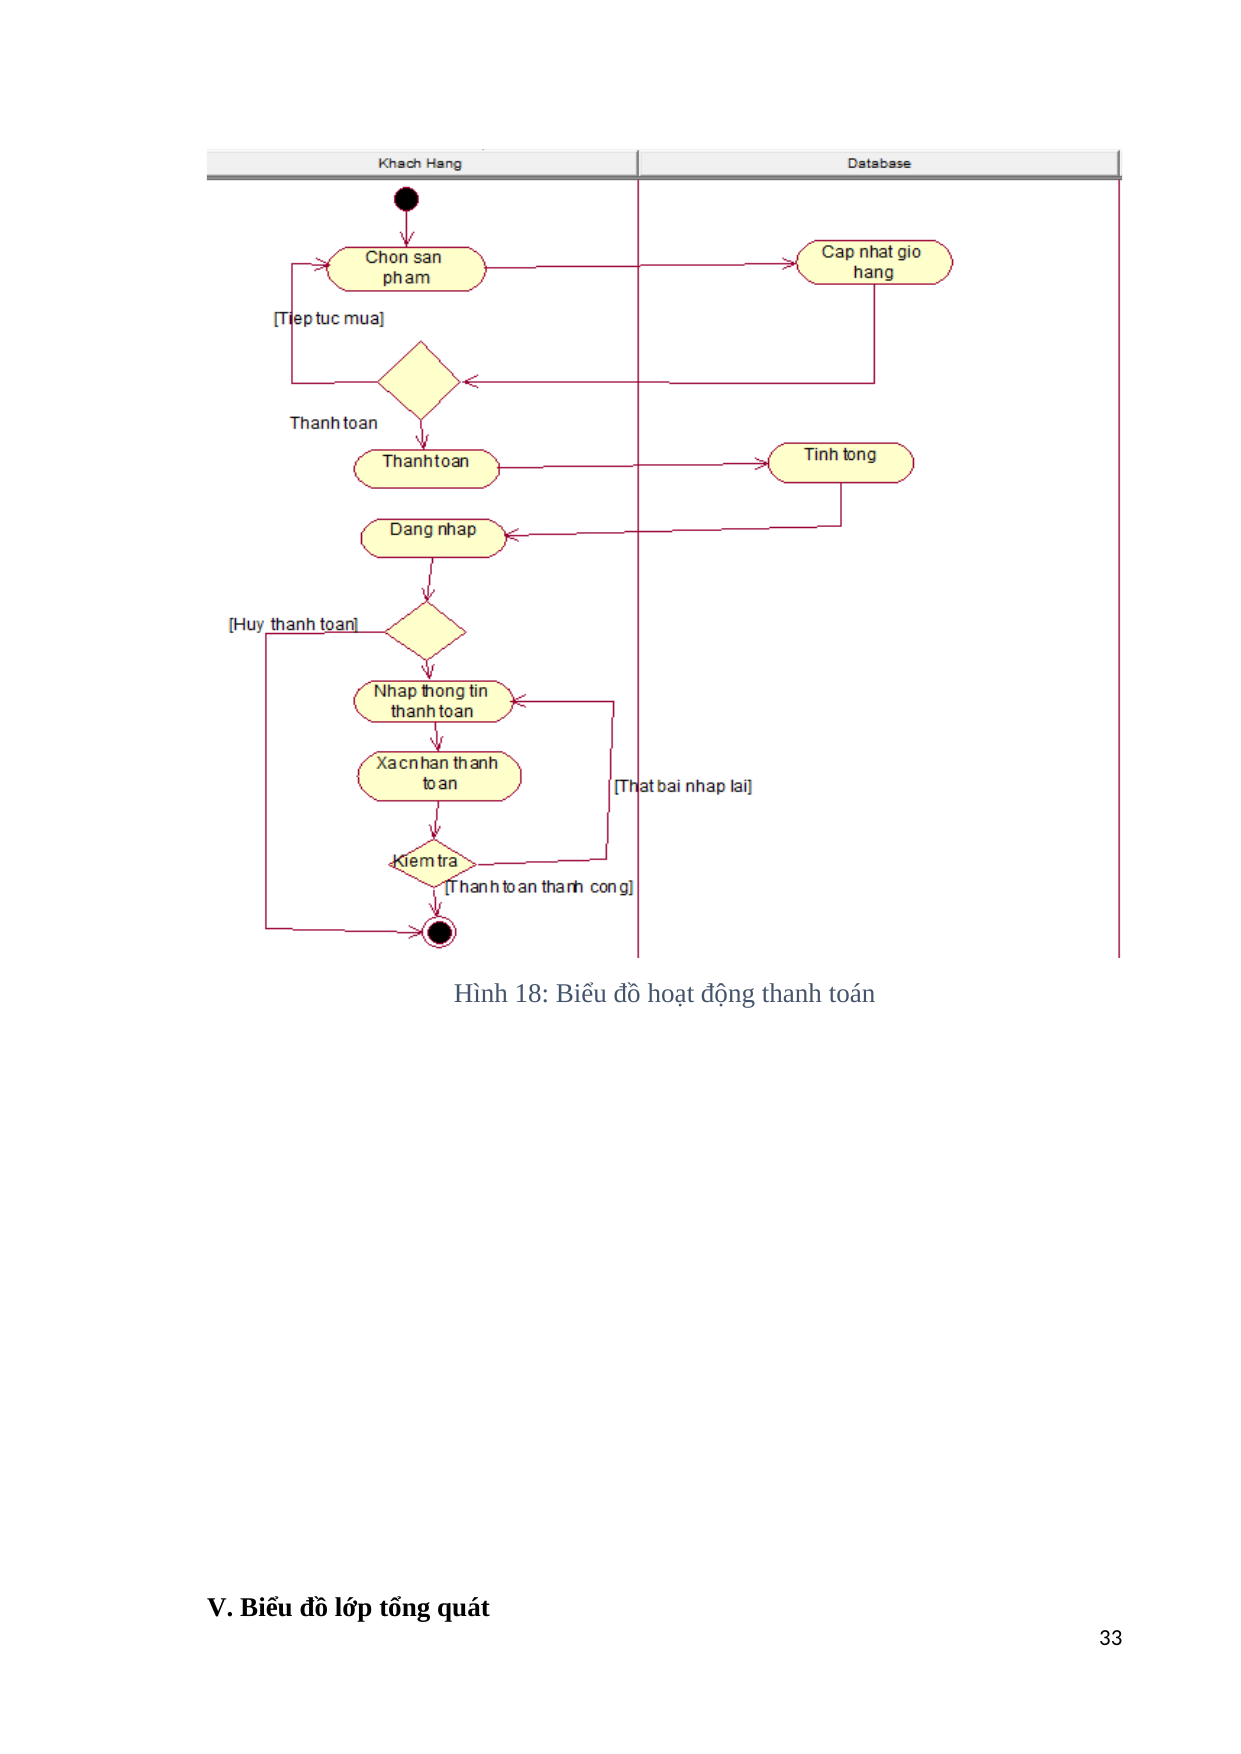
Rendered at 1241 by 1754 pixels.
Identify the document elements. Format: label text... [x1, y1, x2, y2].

text Biểu đồ lớp tổng quát [207, 1591, 1122, 1622]
text Hình 18: Biểu đồ hoạt động thanh toán [207, 977, 1122, 1008]
picture [206, 149, 1123, 958]
